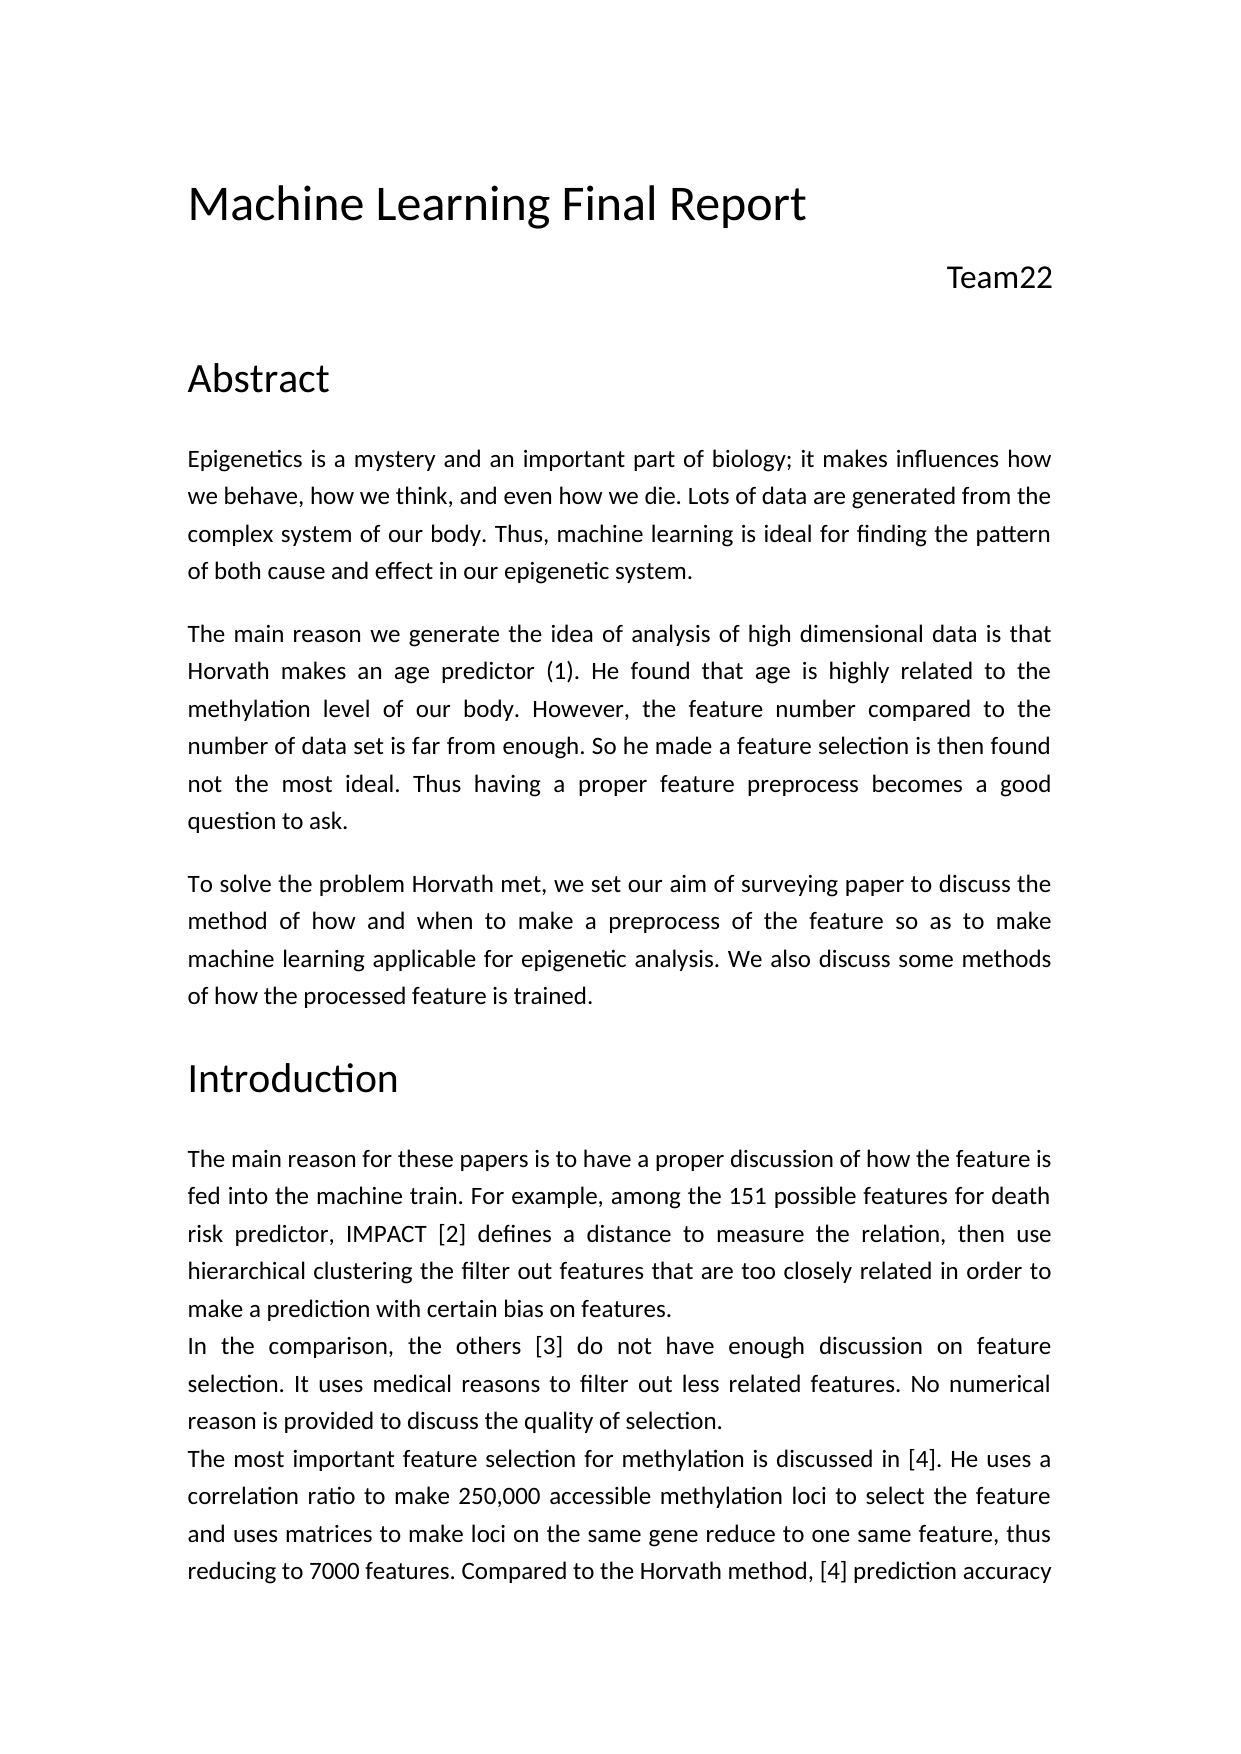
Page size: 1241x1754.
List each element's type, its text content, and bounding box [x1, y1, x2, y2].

text Machine Learning Final Report [187, 164, 1053, 239]
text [187, 1439, 1053, 1589]
text Team22 [187, 239, 1053, 314]
text Introduction [187, 1039, 1053, 1114]
text In the comparison, the others [3] do not have enough discussion on feature selection. It uses medical reasons to filter out less related features. No numerical reason is provided to discuss the quality of selection. [187, 1327, 1053, 1439]
text Epigenetics is a mystery and an important part of biology; it makes influences how we behave, how we think, and even how we die. Lots of data are generated from the complex system of our body. Thus, machine learning is ideal for finding the pattern of both cause and effect in our epigenetic system. [187, 439, 1053, 589]
text To solve the problem Horvath met, we set our aim of surveying paper to discuss the method of how and when to make a preprocess of the feature so as to make machine learning applicable for epigenetic analysis. We also discuss some methods of how the processed feature is trained. [187, 864, 1053, 1014]
text The main reason we generate the idea of analysis of high dimensional data is that Horvath makes an age predictor (1). He found that age is highly related to the methylation level of our body. However, the feature number compared to the number of data set is far from enough. So he made a feature selection is then found not the most ideal. Thus having a proper feature preprocess becomes a good question to ask. [187, 614, 1053, 839]
text Abstract [187, 339, 1053, 414]
text The main reason for these papers is to have a proper discussion of how the feature is fed into the machine train. For example, among the 151 possible features for death risk predictor, IMPACT [2] defines a distance to measure the relation, then use hierarchical clustering the filter out features that are too closely related in order to make a prediction with certain bias on features. [187, 1139, 1053, 1327]
